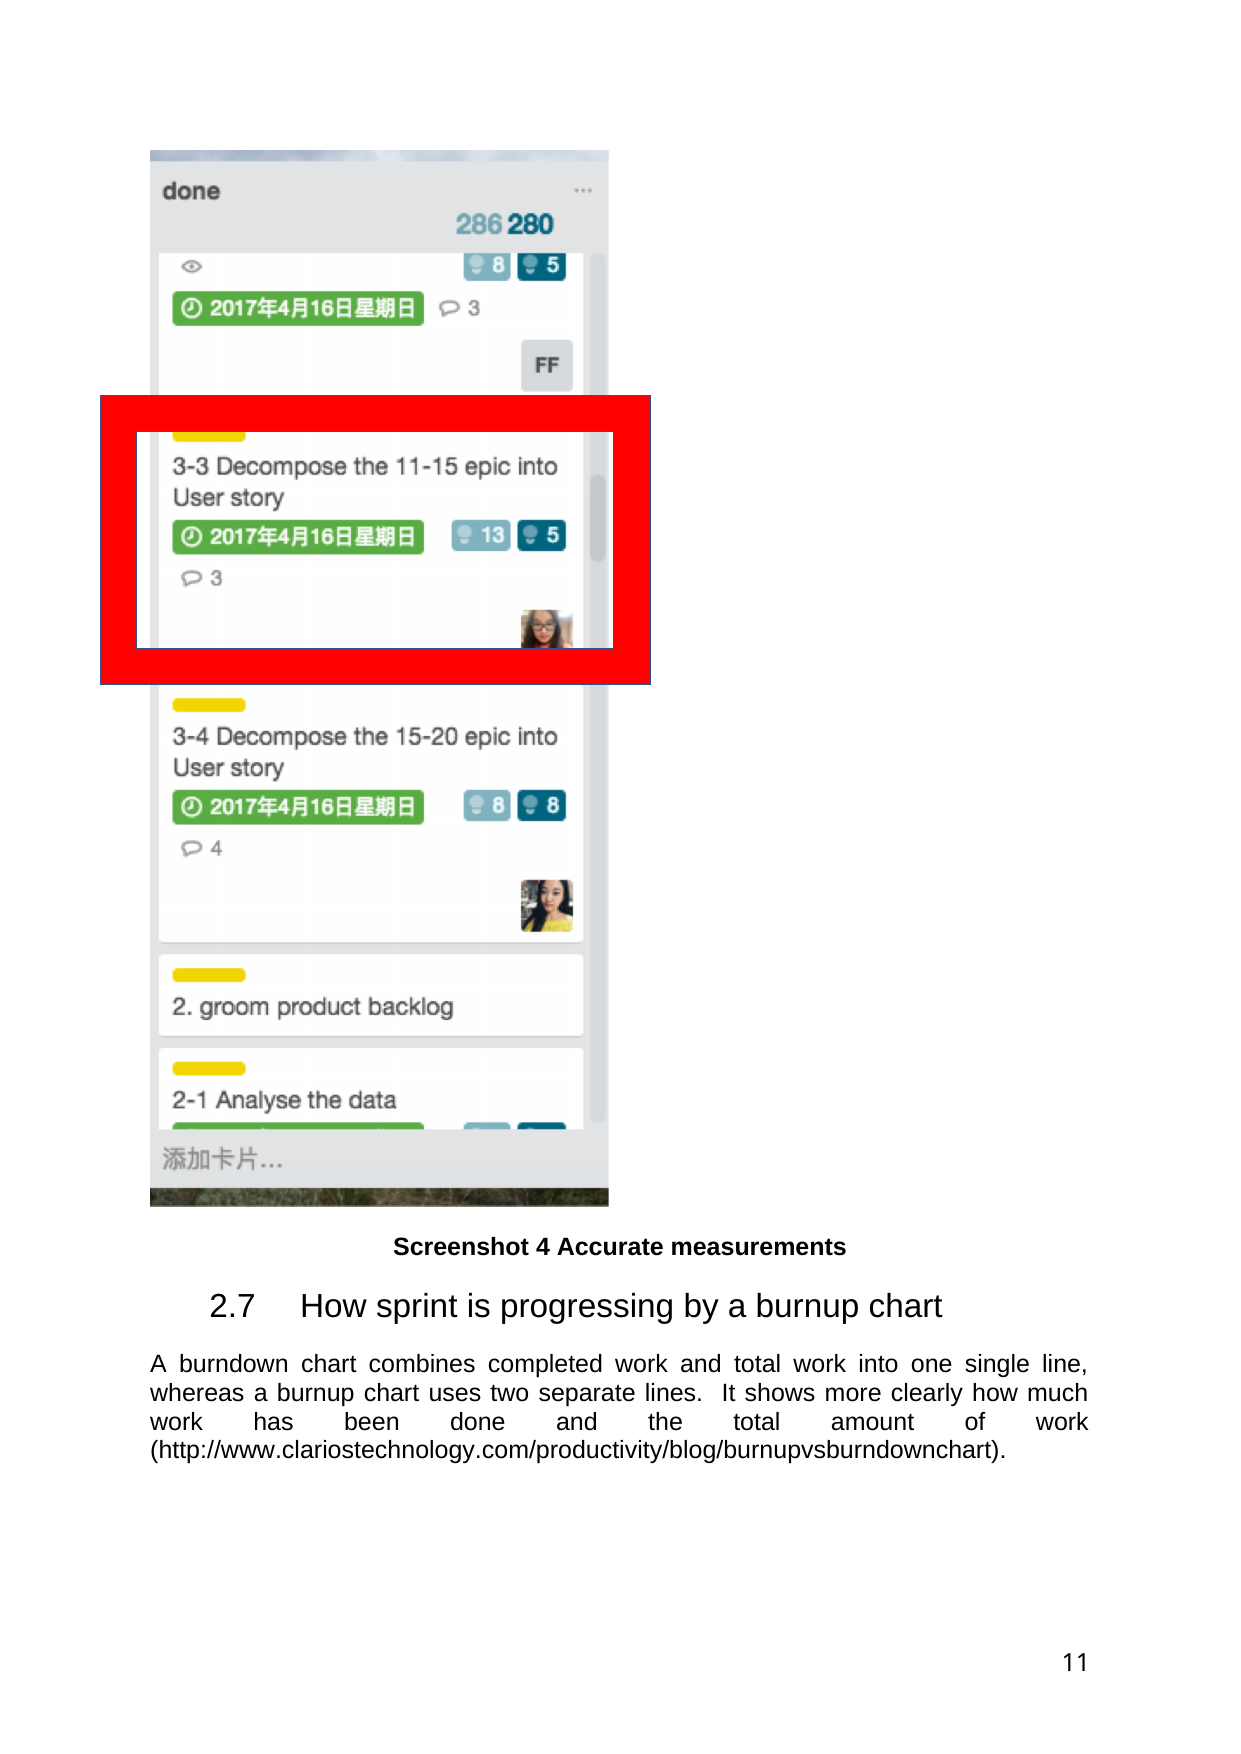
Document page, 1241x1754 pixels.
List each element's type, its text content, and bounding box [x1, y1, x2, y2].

picture [150, 685, 609, 1207]
picture [150, 432, 609, 648]
text A burndown chart combines completed work and total work into one single line, whereas a burnup chart uses two separate lines. It shows more clearly how much work has been done and the total amount of work (http://www.clariostechnology.com/productivity/blog/burnupvsburndownchart). [150, 1349, 1090, 1464]
subtitle How sprint is progressing by a burnup chart [165, 1286, 1090, 1324]
picture [150, 150, 609, 395]
text Screenshot 4 Accurate measurements [150, 1232, 1090, 1261]
